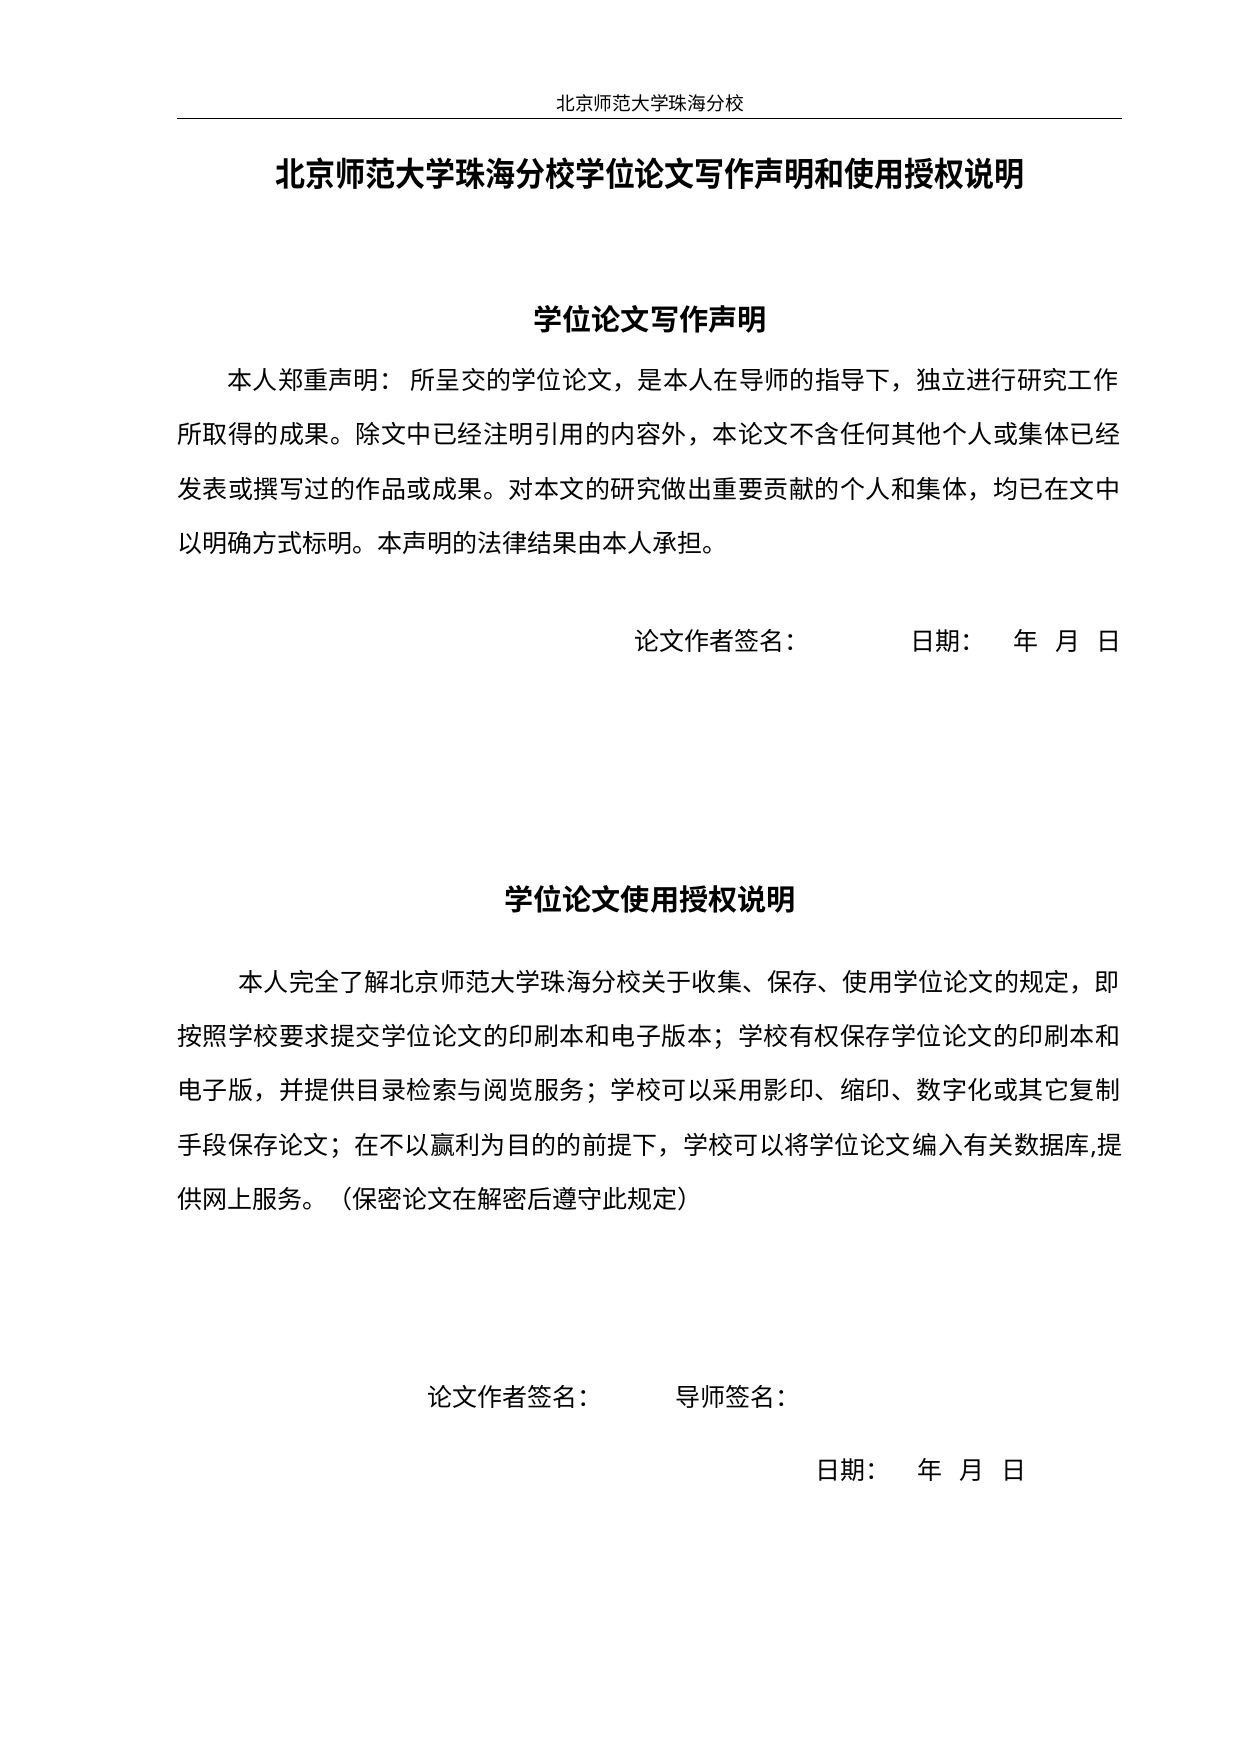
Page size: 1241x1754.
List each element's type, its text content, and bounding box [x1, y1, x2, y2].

text 日期： 年 月 日 [177, 1450, 1122, 1486]
text 北京师范大学珠海分校学位论文写作声明和使用授权说明 [177, 148, 1122, 196]
text 本人郑重声明： 所呈交的学位论文，是本人在导师的指导下，独立进行研究工作所取得的成果。除文中已经注明引用的内容外，本论文不含任何其他个人或集体已经发表或撰写过的作品或成果。对本文的研究做出重要贡献的个人和集体，均已在文中以明确方式标明。本声明的法律结果由本人承担。 [177, 360, 1122, 560]
text 论文作者签名： 导师签名： [177, 1378, 1122, 1414]
text 学位论文写作声明 [177, 297, 1122, 339]
text 本人完全了解北京师范大学珠海分校关于收集、保存、使用学位论文的规定，即：按照学校要求提交学位论文的印刷本和电子版本；学校有权保存学位论文的印刷本和电子版，并提供目录检索与阅览服务；学校可以采用影印、缩印、数字化或其它复制手段保存论文；在不以赢利为目的的前提下，学校可以将学位论文编入有关数据库,提供网上服务。（保密论文在解密后遵守此规定） [177, 962, 1122, 1216]
text 学位论文使用授权说明 [177, 877, 1122, 919]
text 论文作者签名： 日期： 年 月 日 [177, 621, 1122, 657]
